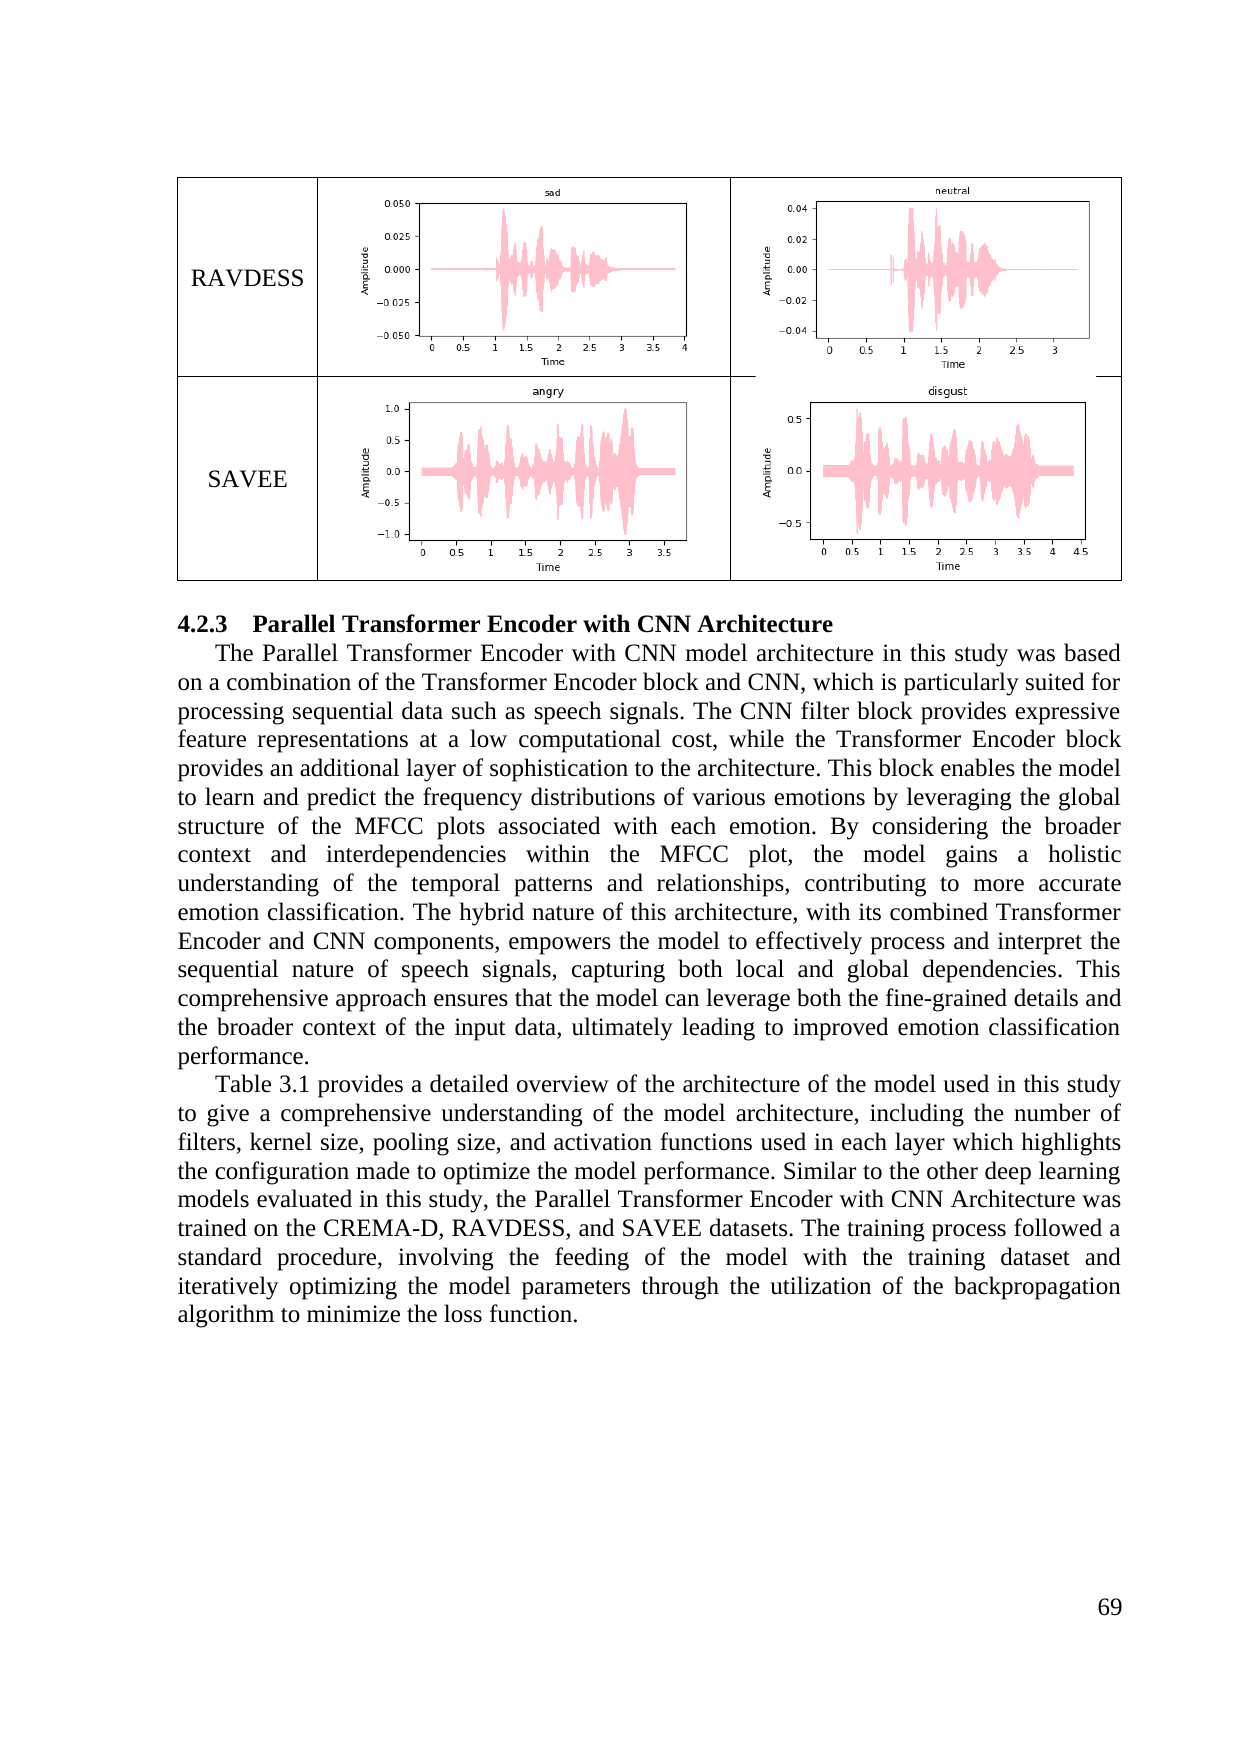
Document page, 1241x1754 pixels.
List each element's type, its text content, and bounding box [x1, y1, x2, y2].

table_cell SAVEE [178, 377, 317, 580]
table_cell [731, 377, 1121, 580]
table_cell [731, 178, 755, 376]
table_cell [1097, 178, 1121, 376]
table_cell [318, 377, 353, 580]
picture [755, 178, 1097, 377]
text The Parallel Transformer Encoder with CNN model architecture in this study was based on a combination of the Transformer Encoder block and CNN, which is particularly suited for processing sequential data such as speech signals. The CNN filter block provides expressive feature representations at a low computational cost, while the Transformer Encoder block provides an additional layer of sophistication to the architecture. This block enables the model to learn and predict the frequency distributions of various emotions by leveraging the global structure of the MFCC plots associated with each emotion. By considering the broader context and interdependencies within the MFCC plot, the model gains a holistic understanding of the temporal patterns and relationships, contributing to more accurate emotion classification. The hybrid nature of this architecture, with its combined Transformer Encoder and CNN components, empowers the model to effectively process and interpret the sequential nature of speech signals, capturing both local and global dependencies. This comprehensive approach ensures that the model can leverage both the fine-grained details and the broader context of the input data, ultimately leading to improved emotion classification performance. [177, 638, 1122, 1069]
table_cell [318, 178, 730, 376]
picture [353, 377, 695, 580]
picture [353, 180, 695, 374]
text Table 3.1 provides a detailed overview of the architecture of the model used in this study to give a comprehensive understanding of the model architecture, including the number of filters, kernel size, pooling size, and activation functions used in each layer which highlights the configuration made to optimize the model performance. Similar to the other deep learning models evaluated in this study, the Parallel Transformer Encoder with CNN Architecture was trained on the CREMA-D, RAVDESS, and SAVEE datasets. The training process followed a standard procedure, involving the feeding of the model with the training dataset and iteratively optimizing the model parameters through the utilization of the backpropagation algorithm to minimize the loss function. [177, 1069, 1122, 1328]
subtitle Parallel Transformer Encoder with CNN Architecture [177, 609, 1122, 638]
table_cell [695, 377, 730, 580]
picture [755, 378, 1097, 579]
table_cell RAVDESS [178, 178, 317, 376]
